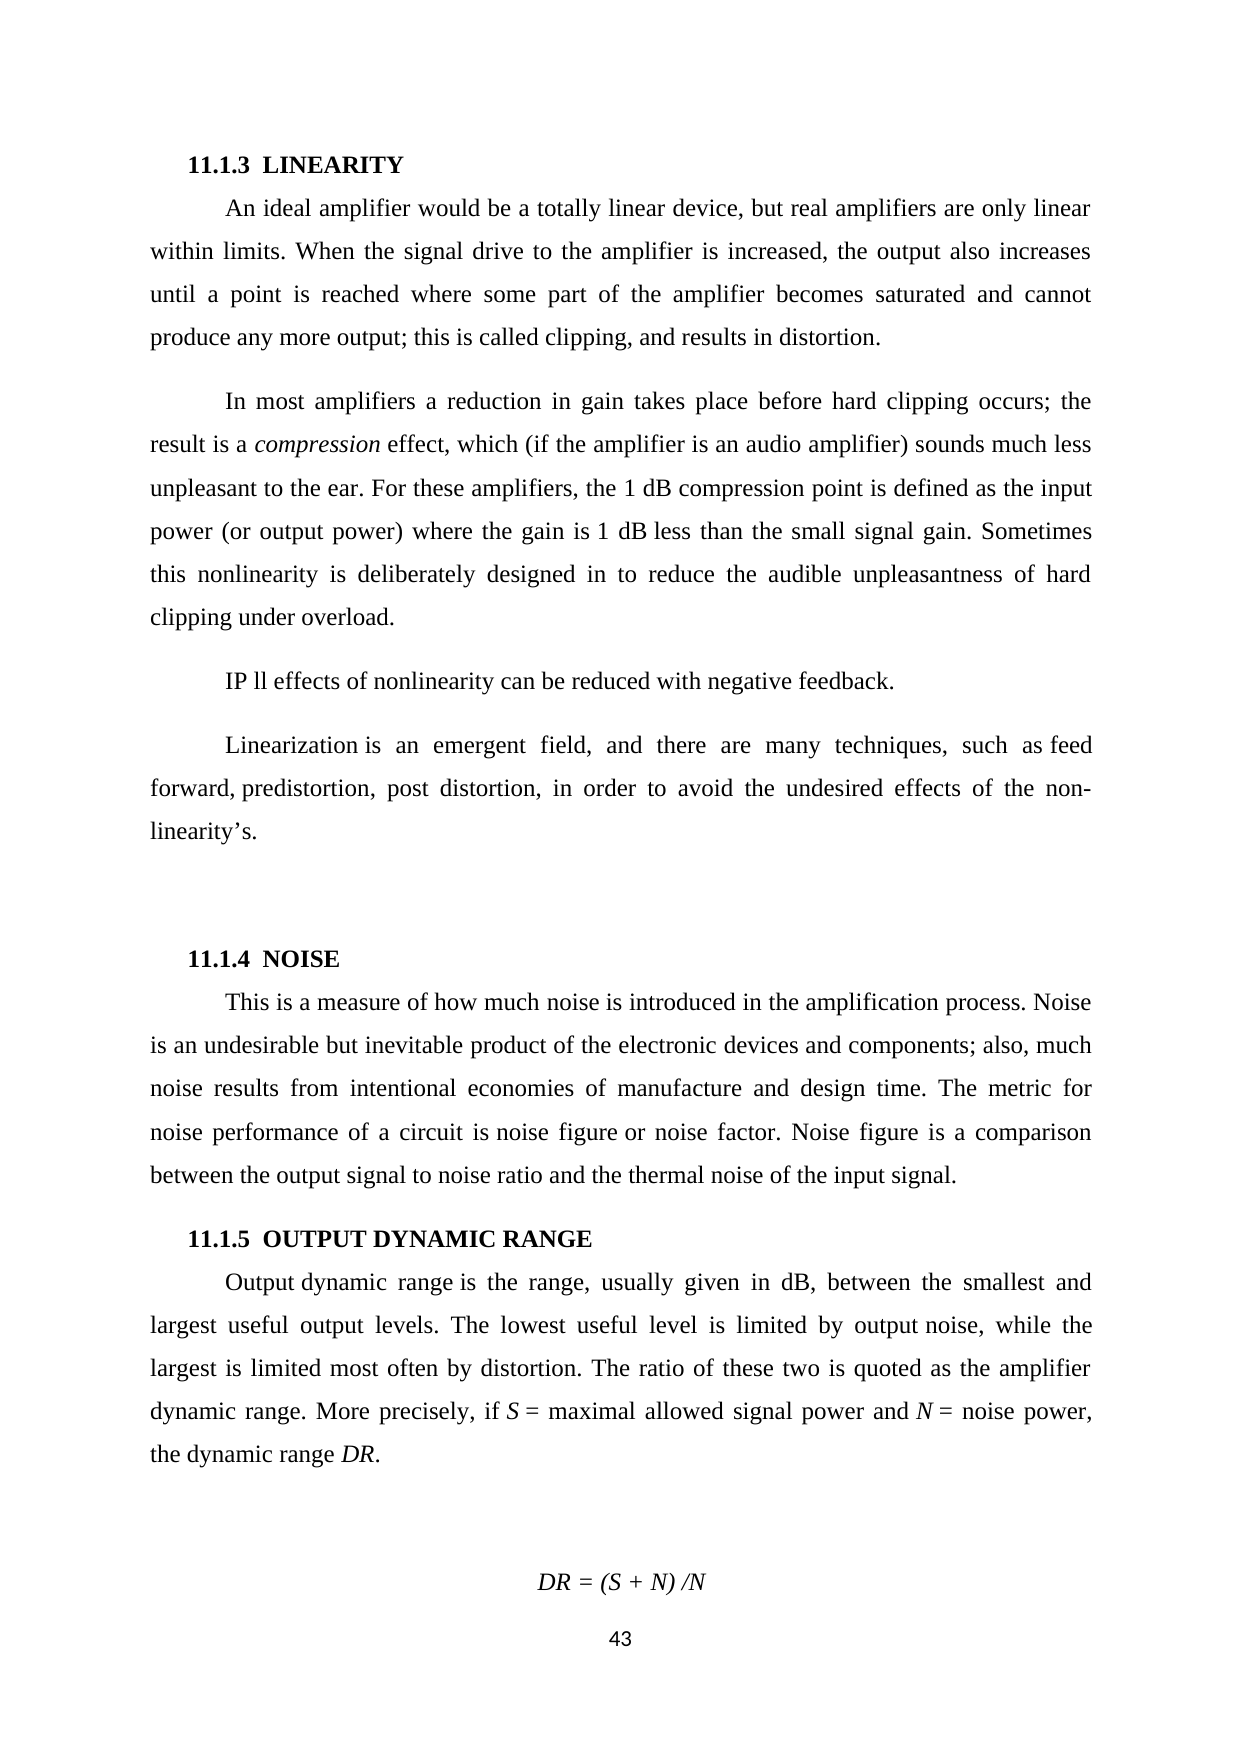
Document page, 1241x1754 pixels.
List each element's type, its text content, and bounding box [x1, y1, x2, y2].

text Linearization is an emergent field, and there are many techniques, such as feed forward, predistortion, post distortion, in order to avoid the undesired effects of the non-linearity’s. [150, 730, 1092, 845]
text DR = (S + N) /N [150, 1567, 1092, 1596]
text This is a measure of how much noise is introduced in the amplification process. Noise is an undesirable but inevitable product of the electronic devices and components; also, much noise results from intentional economies of manufacture and design time. The metric for noise performance of a circuit is noise figure or noise factor. Noise figure is a comparison between the output signal to noise ratio and the thermal noise of the input signal. [150, 987, 1092, 1188]
list OUTPUT DYNAMIC RANGE [187, 1224, 985, 1252]
text In most amplifiers a reduction in gain takes place before hard clipping occurs; the result is a compression effect, which (if the amplifier is an audio amplifier) sounds much less unpleasant to the ear. For these amplifiers, the 1 dB compression point is defined as the input power (or output power) where the gain is 1 dB less than the small signal gain. Sometimes this nonlinearity is deliberately designed in to reduce the audible unpleasantness of hard clipping under overload. [150, 386, 1092, 631]
text IP ll effects of nonlinearity can be reduced with negative feedback. [150, 666, 1090, 695]
text An ideal amplifier would be a totally linear device, but real amplifiers are only linear within limits. When the signal drive to the amplifier is increased, the output also increases until a point is reached where some part of the amplifier becomes saturated and cannot produce any more output; this is called clipping, and results in distortion. [150, 193, 1092, 351]
text Output dynamic range is the range, usually given in dB, between the smallest and largest useful output levels. The lowest useful level is limited by output noise, while the largest is limited most often by distortion. The ratio of these two is quoted as the amplifier dynamic range. More precisely, if S = maximal allowed signal power and N = noise power, the dynamic range DR. [150, 1267, 1092, 1468]
list LINEARITY [187, 150, 985, 179]
list NOISE [187, 944, 985, 973]
